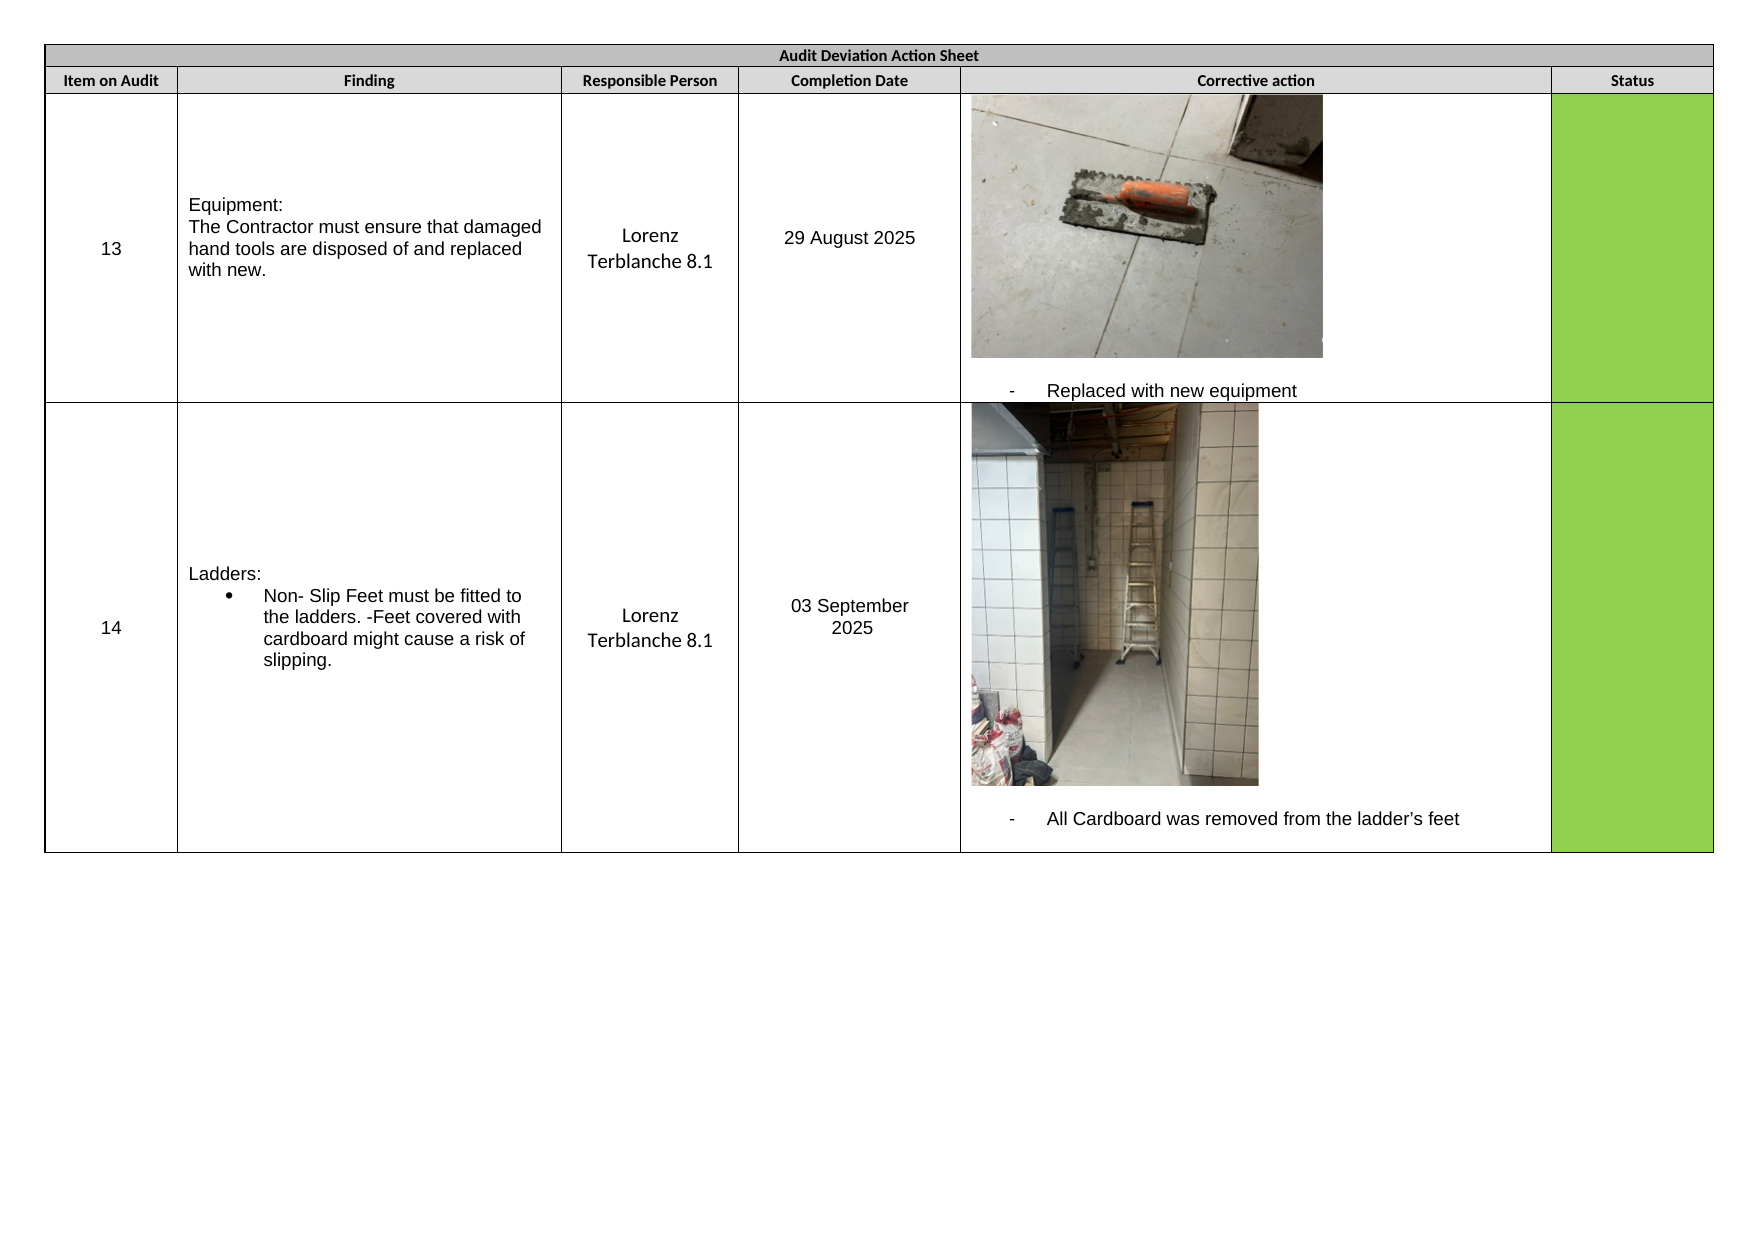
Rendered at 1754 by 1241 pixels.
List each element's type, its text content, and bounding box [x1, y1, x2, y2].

table_cell All Cardboard was removed from the ladder’s feet [961, 403, 1551, 852]
table_cell 13 [46, 94, 177, 402]
table_cell 03 September 2025 [739, 403, 960, 852]
table_cell Finding [178, 67, 561, 93]
table_cell [1552, 94, 1713, 402]
table_cell Replaced with new equipment [961, 94, 1551, 402]
picture [971, 403, 1259, 786]
table_cell 29 August 2025 [739, 94, 960, 402]
table_cell Status [1552, 67, 1713, 93]
table_cell 14 [46, 403, 177, 852]
table_cell Item on Audit [46, 67, 177, 93]
table_cell Equipment: The Contractor must ensure that damaged hand tools are disposed of and replaced with new. [178, 94, 561, 402]
table_cell Lorenz Terblanche 8.1 [562, 403, 738, 852]
table_cell Corrective action [961, 67, 1551, 93]
table_cell Responsible Person [562, 67, 738, 93]
picture [972, 95, 1323, 358]
table_header Audit Deviation Action Sheet [46, 45, 1713, 66]
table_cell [562, 94, 738, 402]
table_cell Ladders: Non- Slip Feet must be fitted to the ladders. -Feet covered with cardboard might cause a risk of slipping. [178, 403, 561, 852]
table_cell Completion Date [739, 67, 960, 93]
table_cell [1552, 403, 1713, 852]
